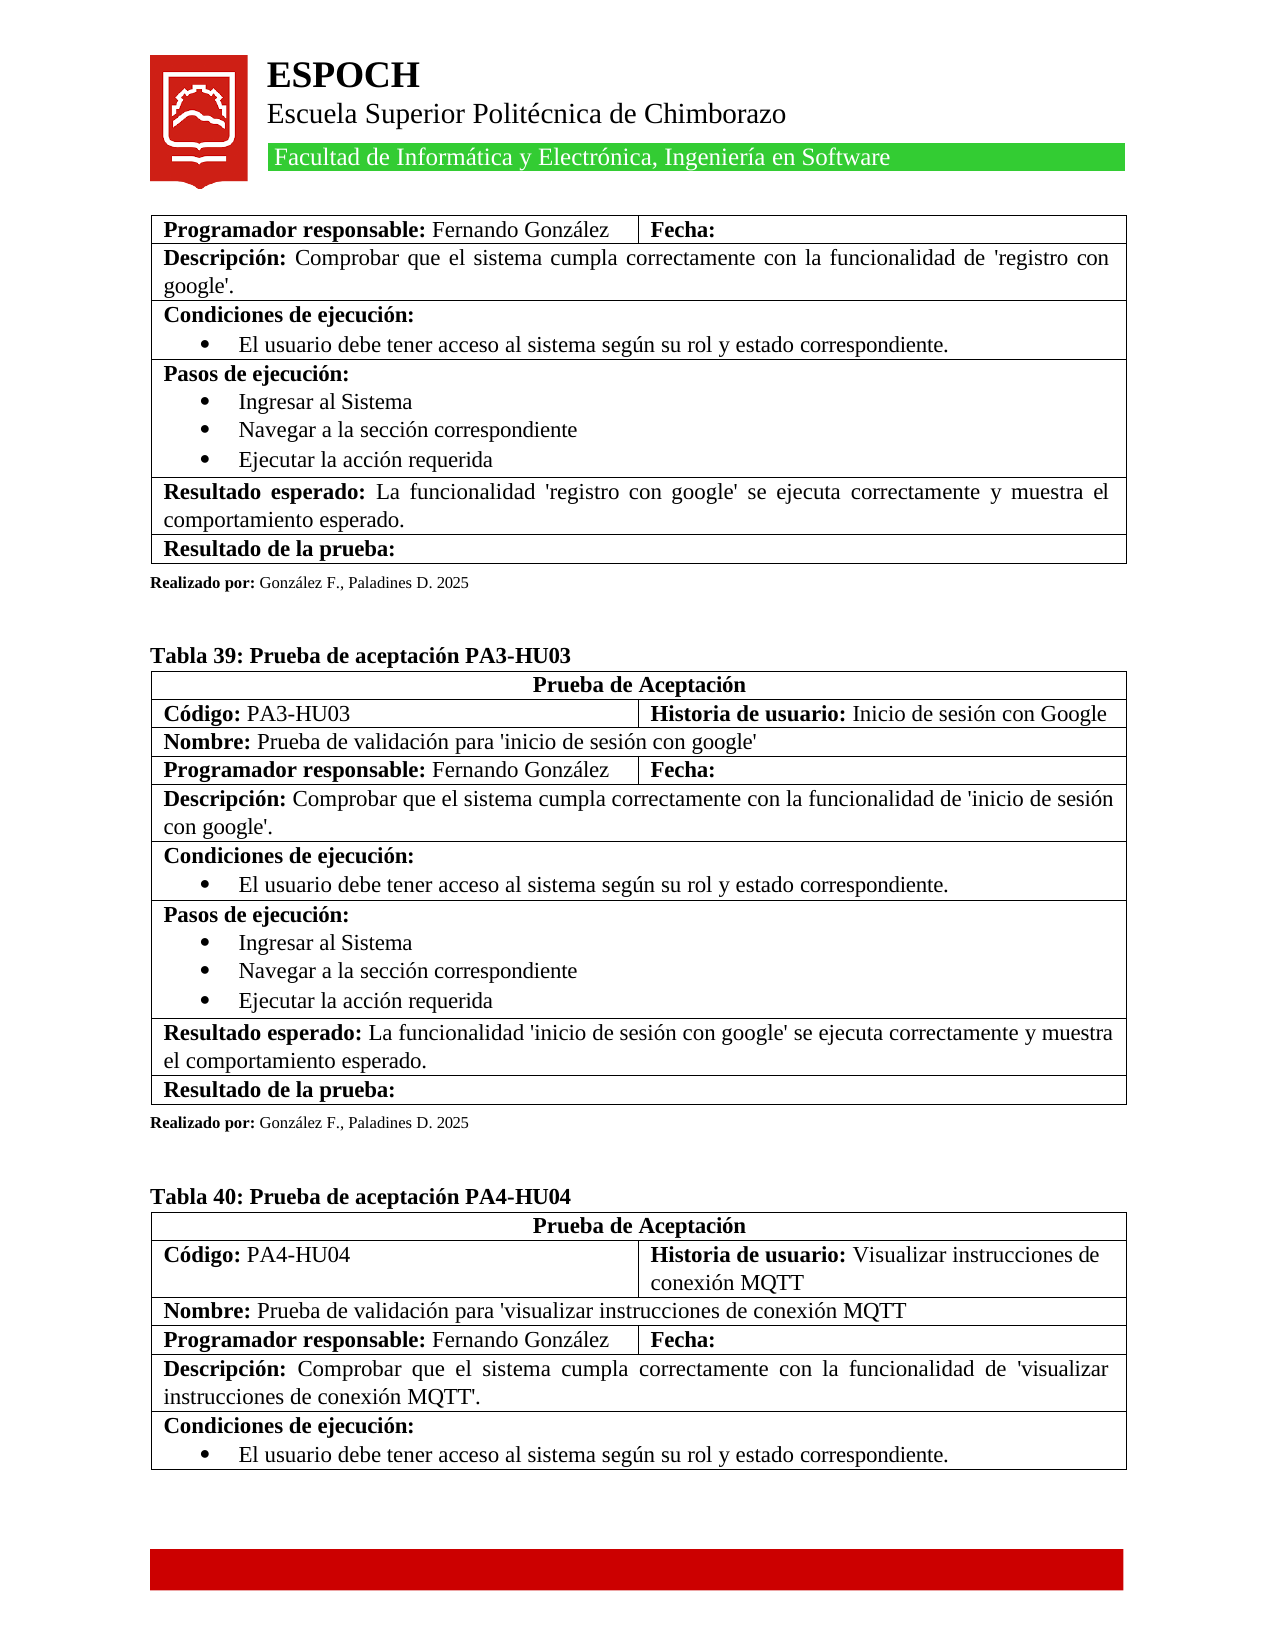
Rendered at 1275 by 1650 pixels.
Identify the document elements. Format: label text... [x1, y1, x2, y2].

table_cell Descripción: Comprobar que el sistema cumpla correctamente con la funcionalidad de 'visualizar instrucciones de conexión MQTT'. [152, 1355, 1126, 1411]
table_cell Resultado esperado: La funcionalidad 'registro con google' se ejecuta correctamente y muestra el comportamiento esperado. [152, 478, 1126, 534]
table_cell Código: PA4-HU04 [152, 1241, 638, 1297]
table_cell Condiciones de ejecución: El usuario debe tener acceso al sistema según su rol y estado correspondiente. [152, 842, 1126, 899]
table_cell Resultado de la prueba: [152, 1076, 1126, 1103]
table_cell Descripción: Comprobar que el sistema cumpla correctamente con la funcionalidad de 'inicio de sesión con google'. [152, 785, 1126, 841]
table_cell Historia de usuario: Visualizar instrucciones de conexión MQTT [639, 1241, 1126, 1297]
table_header Fecha: [639, 216, 1126, 243]
table_header Prueba de Aceptación [152, 1213, 1126, 1240]
table_cell Nombre: Prueba de validación para 'inicio de sesión con google' [152, 728, 1126, 756]
table_header Prueba de Aceptación [152, 672, 1126, 699]
subtitle Tabla 40: Prueba de aceptación PA4-HU04 [150, 1183, 1162, 1210]
subtitle Tabla 39: Prueba de aceptación PA3-HU03 [150, 642, 1162, 669]
text Realizado por: González F., Paladines D. 2025 [150, 572, 1162, 592]
picture [150, 55, 248, 189]
table_cell Código: PA3-HU03 [152, 700, 638, 727]
table_cell Nombre: Prueba de validación para 'visualizar instrucciones de conexión MQTT [152, 1298, 1126, 1325]
table_cell Pasos de ejecución: Ingresar al Sistema Navegar a la sección correspondiente Ejecutar la acción requerida [152, 360, 1126, 477]
table_cell Descripción: Comprobar que el sistema cumpla correctamente con la funcionalidad de 'registro con google'. [152, 244, 1126, 300]
table_cell Condiciones de ejecución: El usuario debe tener acceso al sistema según su rol y estado correspondiente. [152, 1412, 1126, 1469]
table_cell Fecha: [639, 757, 1126, 784]
table_cell Programador responsable: Fernando González [152, 1326, 638, 1354]
table_cell Pasos de ejecución: Ingresar al Sistema Navegar a la sección correspondiente Ejecutar la acción requerida [152, 901, 1126, 1018]
table_cell Historia de usuario: Inicio de sesión con Google [639, 700, 1126, 727]
table_cell Programador responsable: Fernando González [152, 757, 638, 784]
table_header Programador responsable: Fernando González [152, 216, 638, 243]
text Realizado por: González F., Paladines D. 2025 [150, 1113, 1162, 1132]
table_cell Resultado esperado: La funcionalidad 'inicio de sesión con google' se ejecuta correctamente y muestra el comportamiento esperado. [152, 1019, 1126, 1075]
table_cell Condiciones de ejecución: El usuario debe tener acceso al sistema según su rol y estado correspondiente. [152, 301, 1126, 359]
table_cell Fecha: [639, 1326, 1126, 1354]
table_cell Resultado de la prueba: [152, 535, 1126, 563]
